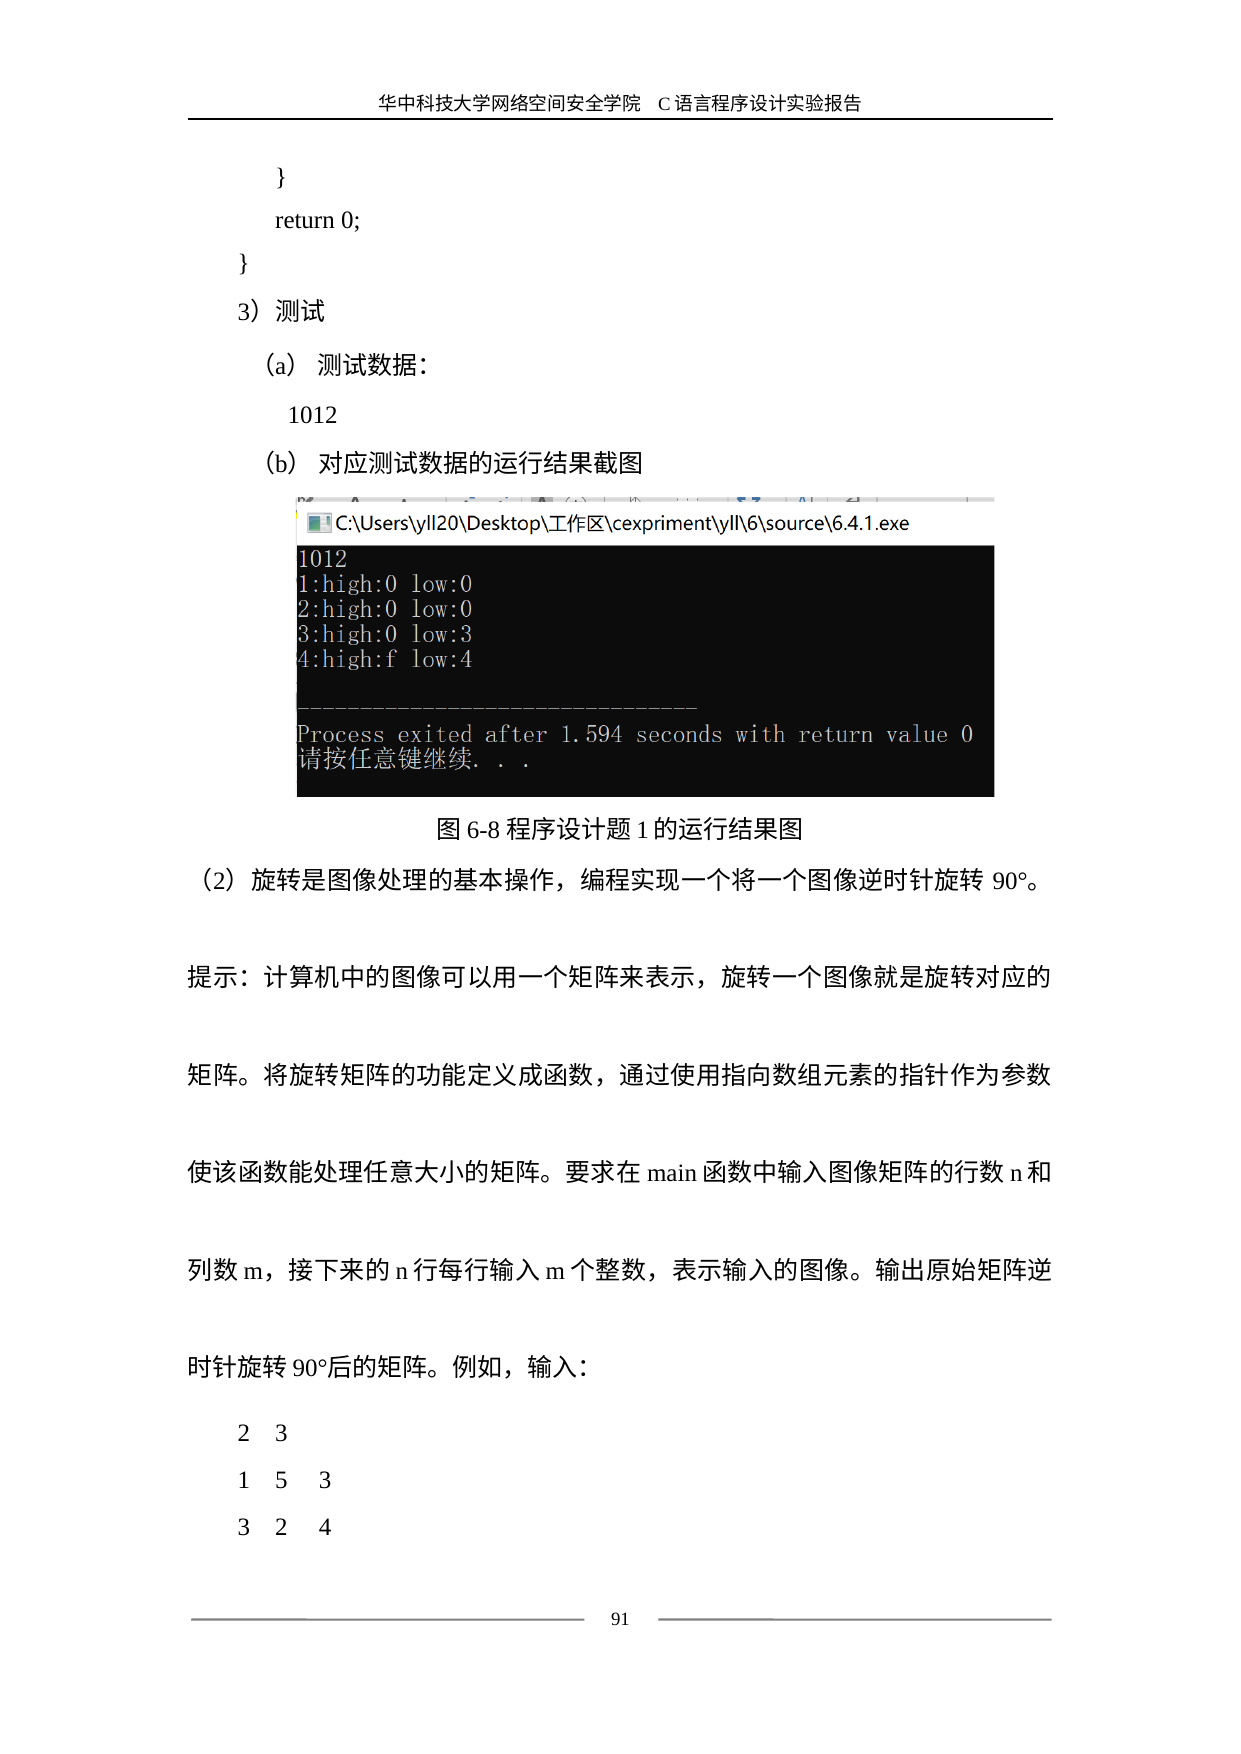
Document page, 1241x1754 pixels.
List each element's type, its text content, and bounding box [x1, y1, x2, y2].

text 3 2 4 [187, 1510, 1053, 1543]
text 3）测试 [187, 291, 1053, 328]
text 图6-8 程序设计题1的运行结果图 [187, 809, 1053, 846]
text } [187, 162, 1053, 191]
text 1012 [187, 400, 1053, 429]
text （b） 对应测试数据的运行结果截图 [187, 443, 1053, 479]
text 1 5 3 [187, 1463, 1053, 1496]
text return 0; [187, 205, 1053, 234]
text 2 3 [187, 1416, 1053, 1449]
text } [187, 248, 1053, 277]
text （2）旋转是图像处理的基本操作，编程实现一个将一个图像逆时针旋转90°。提示：计算机中的图像可以用一个矩阵来表示，旋转一个图像就是旋转对应的矩阵。将旋转矩阵的功能定义成函数，通过使用指向数组元素的指针作为参数使该函数能处理任意大小的矩阵。要求在main函数中输入图像矩阵的行数n和列数m，接下来的n行每行输入m个整数，表示输入的图像。输出原始矩阵逆时针旋转90°后的矩阵。例如，输入： [187, 846, 1053, 1398]
picture [295, 497, 995, 797]
text （a） 测试数据： [187, 346, 1053, 382]
